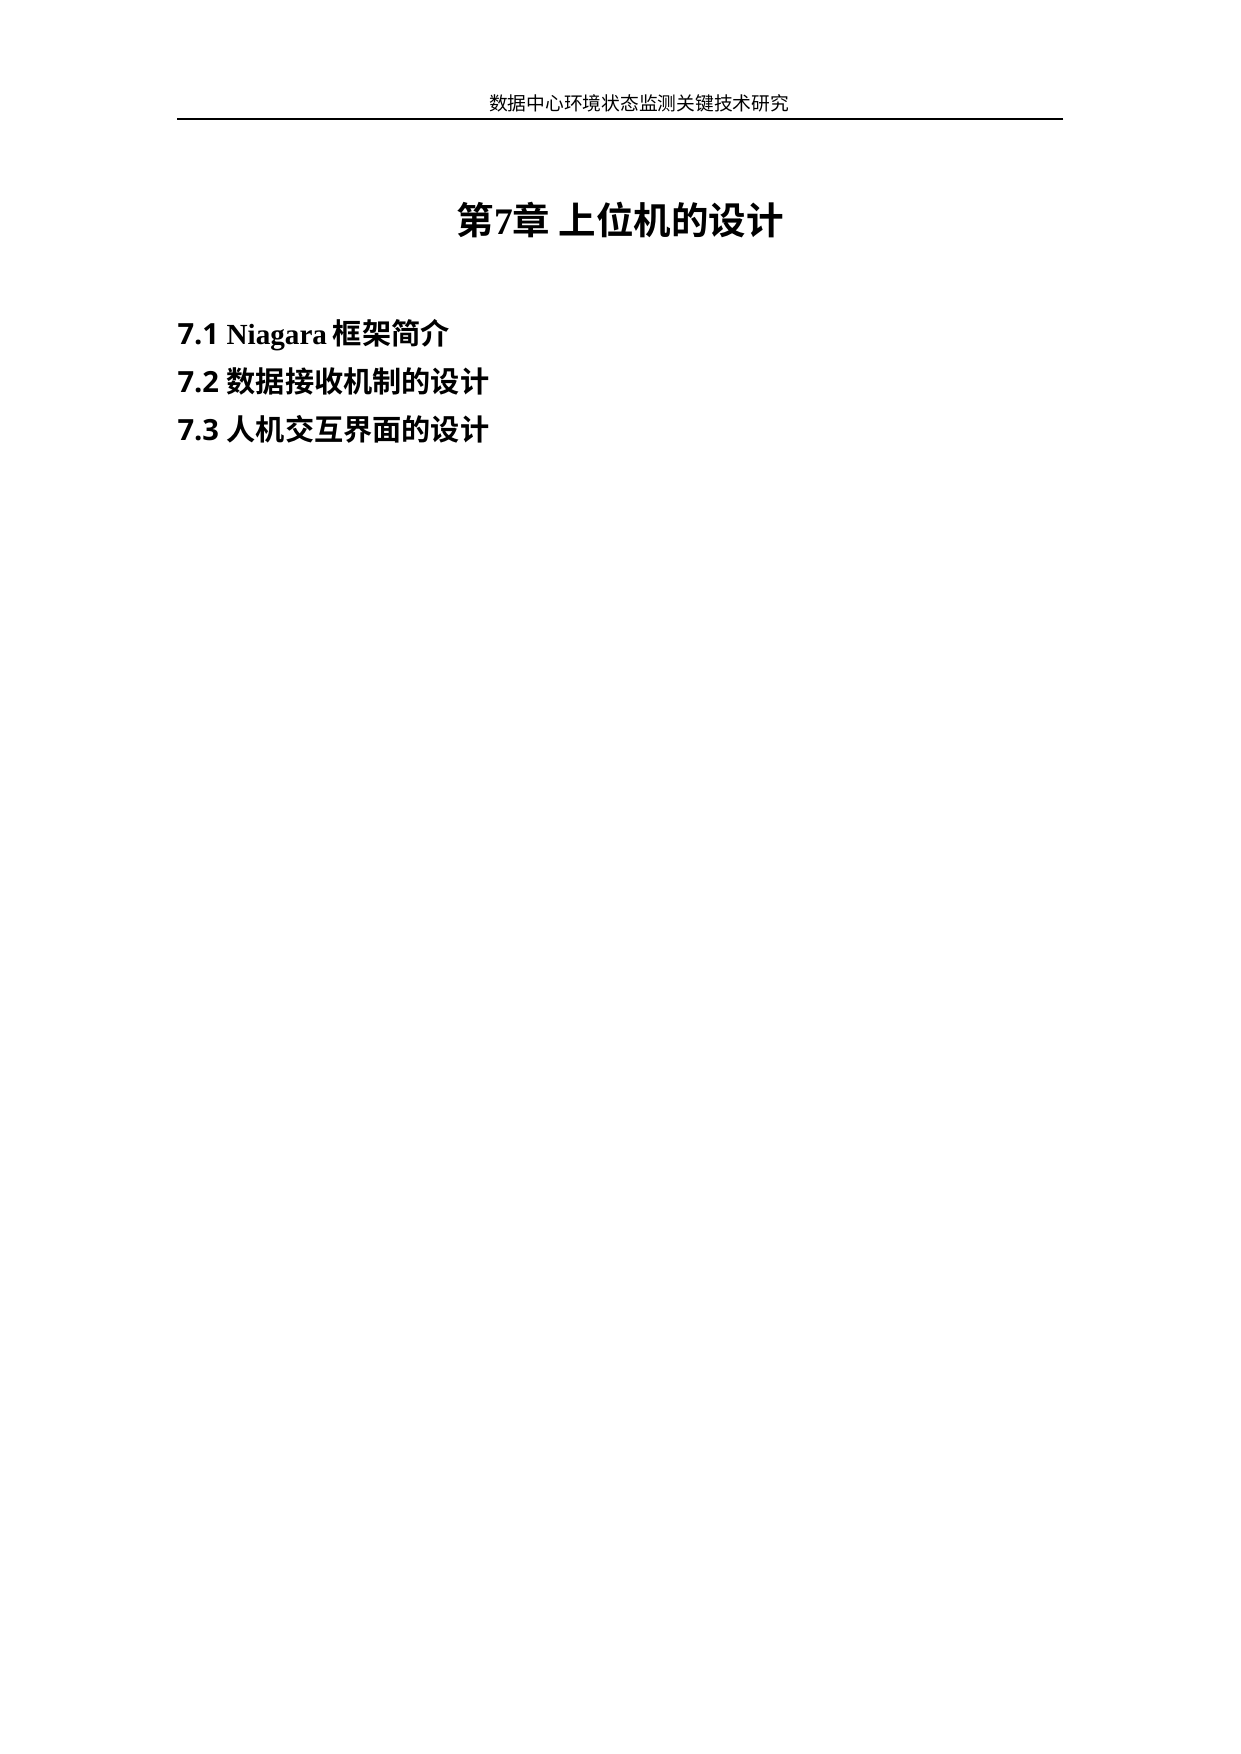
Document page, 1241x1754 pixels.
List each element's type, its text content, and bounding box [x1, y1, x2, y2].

subtitle Niagara框架简介 [177, 306, 1063, 354]
subtitle 人机交互界面的设计 [177, 402, 1063, 450]
subtitle 数据接收机制的设计 [177, 354, 1063, 402]
subtitle 上位机的设计 [177, 191, 1063, 245]
